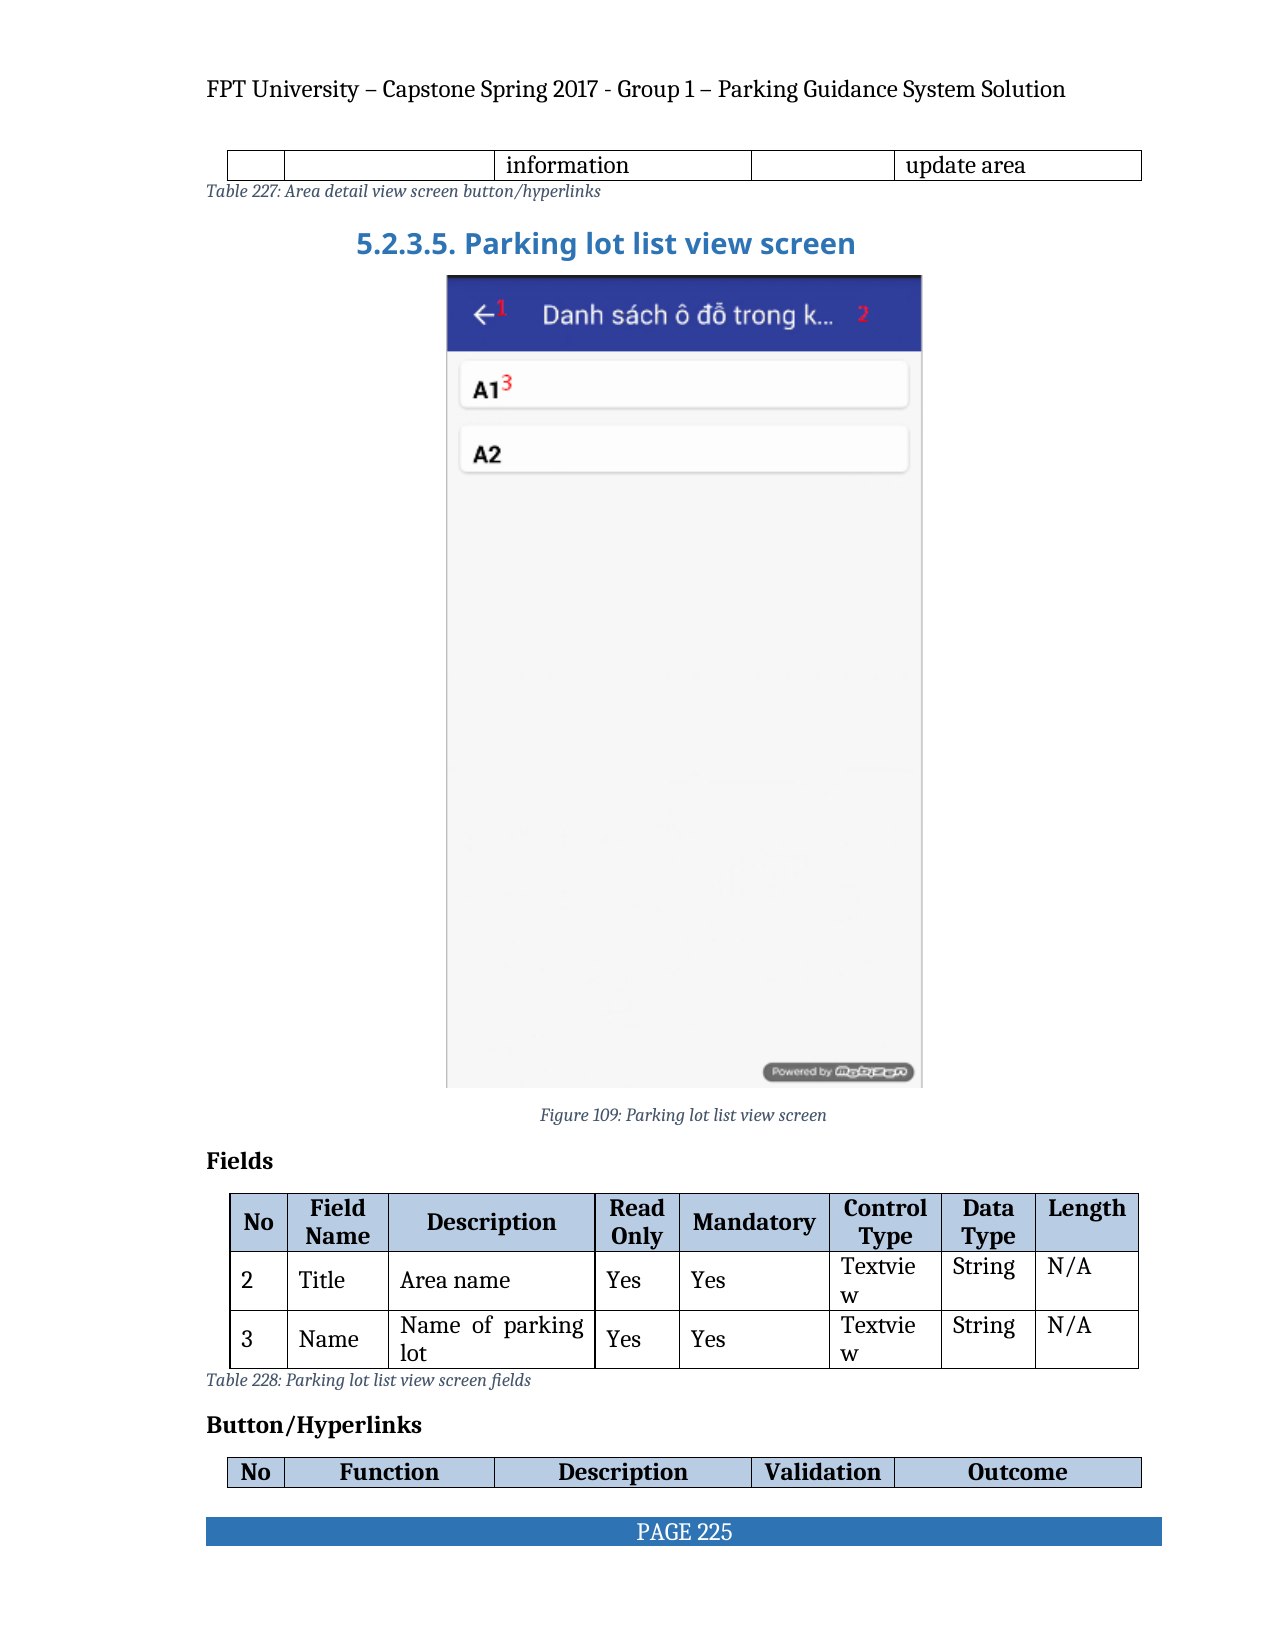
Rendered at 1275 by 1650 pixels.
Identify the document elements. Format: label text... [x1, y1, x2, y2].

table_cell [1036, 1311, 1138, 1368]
text Fields [206, 1147, 1162, 1176]
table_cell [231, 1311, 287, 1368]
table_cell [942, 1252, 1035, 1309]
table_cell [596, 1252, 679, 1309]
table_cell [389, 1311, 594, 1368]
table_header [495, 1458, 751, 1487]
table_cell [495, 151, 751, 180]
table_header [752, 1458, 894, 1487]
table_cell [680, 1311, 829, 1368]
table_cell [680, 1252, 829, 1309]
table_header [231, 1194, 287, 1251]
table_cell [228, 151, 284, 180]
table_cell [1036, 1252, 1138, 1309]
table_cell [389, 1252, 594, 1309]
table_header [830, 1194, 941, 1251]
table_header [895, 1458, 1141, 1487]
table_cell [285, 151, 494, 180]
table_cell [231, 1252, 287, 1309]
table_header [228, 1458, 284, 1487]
text Button/Hyperlinks [206, 1411, 1162, 1440]
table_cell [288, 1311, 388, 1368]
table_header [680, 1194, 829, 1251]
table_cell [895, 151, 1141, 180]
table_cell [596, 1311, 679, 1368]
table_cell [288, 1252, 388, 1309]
subtitle Parking lot list view screen [206, 223, 1162, 263]
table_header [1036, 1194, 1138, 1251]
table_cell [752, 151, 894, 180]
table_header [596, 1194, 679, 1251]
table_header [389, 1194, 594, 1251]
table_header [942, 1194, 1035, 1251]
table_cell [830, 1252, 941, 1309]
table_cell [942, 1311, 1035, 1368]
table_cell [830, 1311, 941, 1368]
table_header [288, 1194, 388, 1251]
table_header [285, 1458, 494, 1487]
picture [446, 275, 923, 1088]
